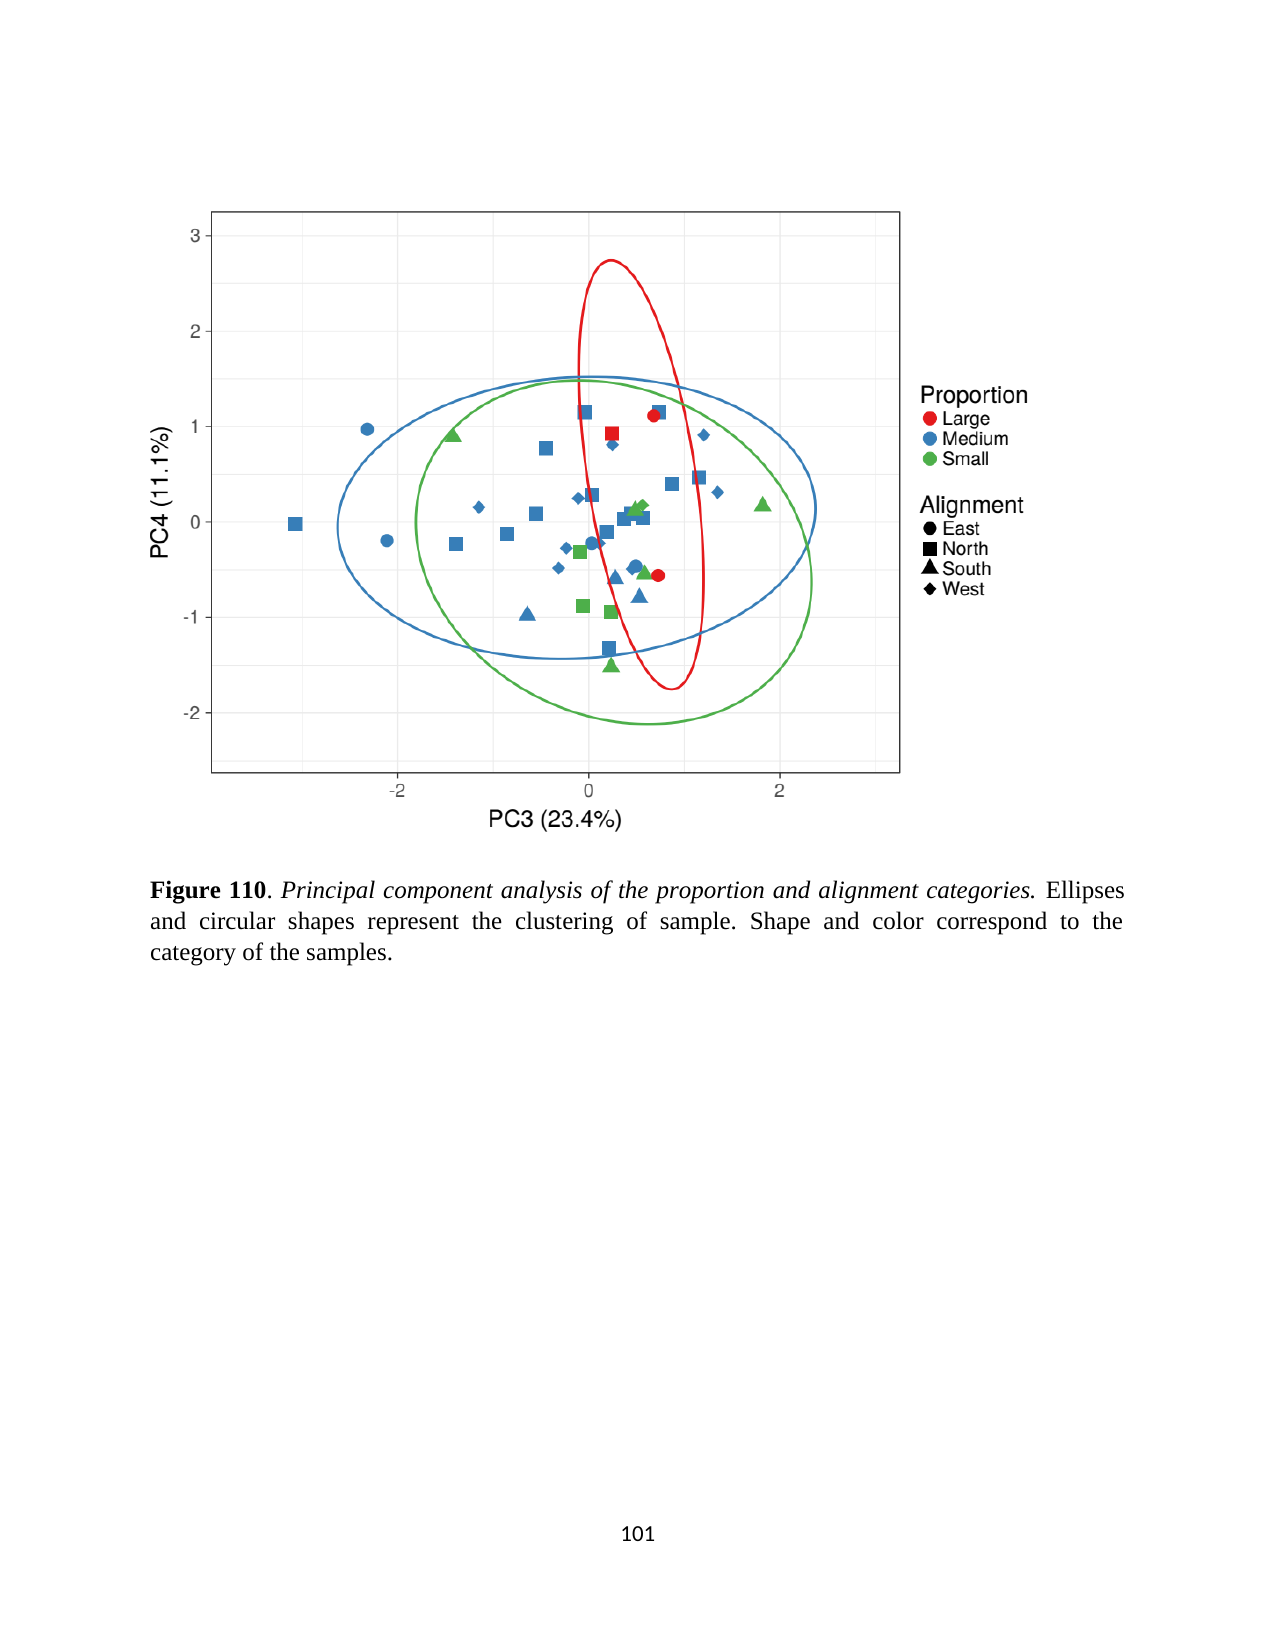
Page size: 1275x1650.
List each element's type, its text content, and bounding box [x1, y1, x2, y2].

text Figure 110. Principal component analysis of the proportion and alignment categories. Ellipses and circular shapes represent the clustering of sample. Shape and color correspond to the category of the samples. [150, 875, 1125, 966]
